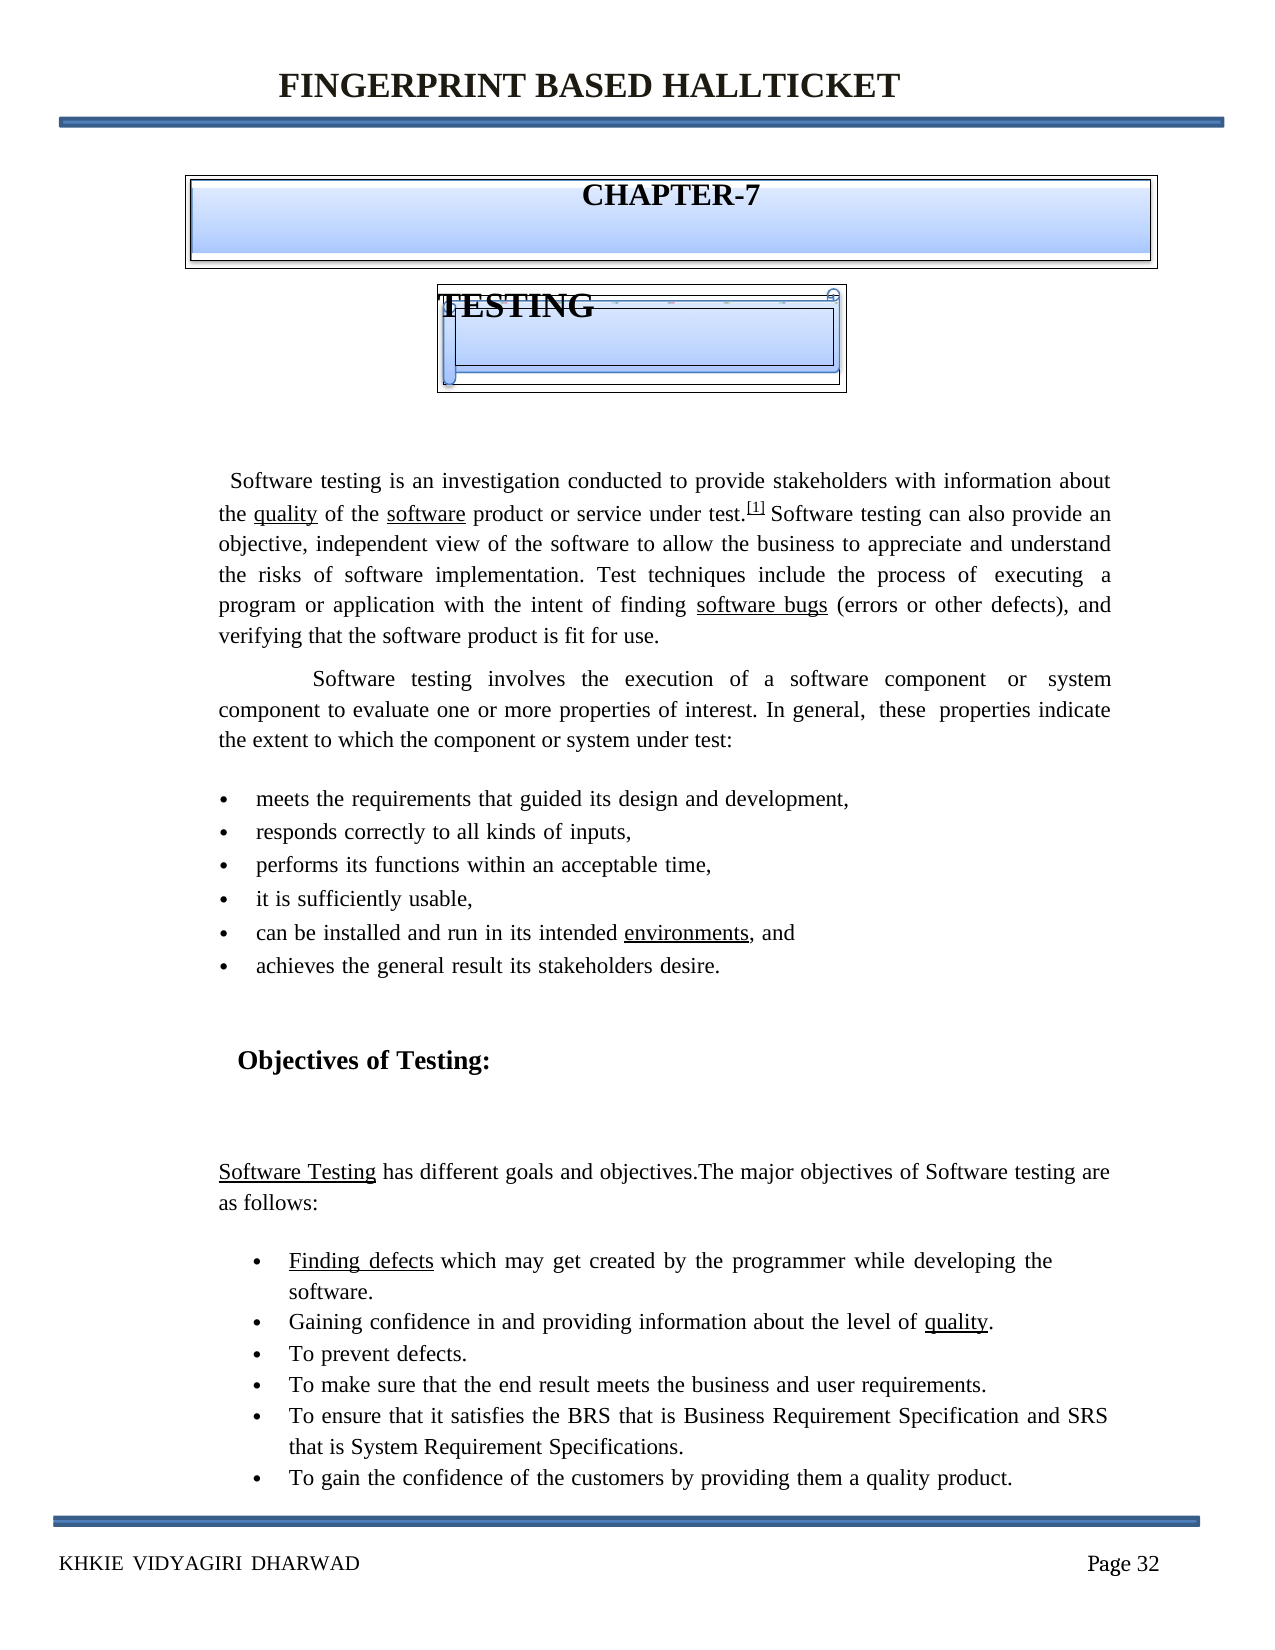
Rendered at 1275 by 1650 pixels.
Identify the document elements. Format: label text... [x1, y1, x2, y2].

text Software testing involves the execution of a software component or system component to evaluate one or more properties of interest. In general, these properties indicate the extent to which the component or system under test: [218, 665, 1112, 753]
picture [538, 302, 545, 308]
list Finding defects which may get created by the programmer while developing the software. [253, 1247, 1112, 1304]
list To ensure that it satisfies the BRS that is Business Requirement Specification and SRS that is System Requirement Specifications. [253, 1402, 1112, 1459]
picture [470, 296, 480, 300]
list can be installed and run in its intended environments, and [220, 918, 1177, 945]
subtitle Objectives of Testing: [237, 1044, 1177, 1075]
picture [829, 290, 838, 295]
picture [575, 309, 586, 316]
picture [456, 309, 833, 365]
picture [452, 302, 465, 308]
list responds correctly to all kinds of inputs, [220, 818, 1177, 844]
list achieves the general result its stakeholders desire. [220, 952, 1177, 978]
picture [547, 302, 554, 308]
picture [445, 317, 454, 383]
list To gain the confidence of the customers by providing them a quality product. [253, 1464, 1177, 1490]
picture [457, 301, 838, 371]
list To make sure that the end result meets the business and user requirements. [253, 1371, 1177, 1397]
picture [455, 372, 839, 384]
picture [495, 302, 513, 308]
picture [438, 285, 846, 392]
text Software Testing has different goals and objectives.The major objectives of Software testing are as follows: [218, 1158, 1112, 1216]
picture [478, 302, 494, 308]
picture [591, 296, 826, 300]
picture [575, 296, 589, 300]
list Gaining confidence in and providing information about the level of quality. [253, 1309, 1177, 1335]
list it is sufficiently usable, [220, 885, 1177, 911]
list meets the requirements that guided its design and development, [220, 785, 1177, 811]
picture [519, 302, 532, 308]
text Software testing is an investigation conducted to provide stakeholders with information about the quality of the software product or service under test.[1] Software testing can also provide an objective, independent view of the software to allow the business to appreciate and understand the risks of software implementation. Test techniques include the process of executing a program or application with the intent of finding software bugs (errors or other defects), and verifying that the software product is fit for use. [218, 467, 1112, 648]
picture [186, 176, 1157, 268]
list To prevent defects. [253, 1340, 1177, 1366]
list performs its functions within an acceptable time, [220, 851, 1177, 878]
